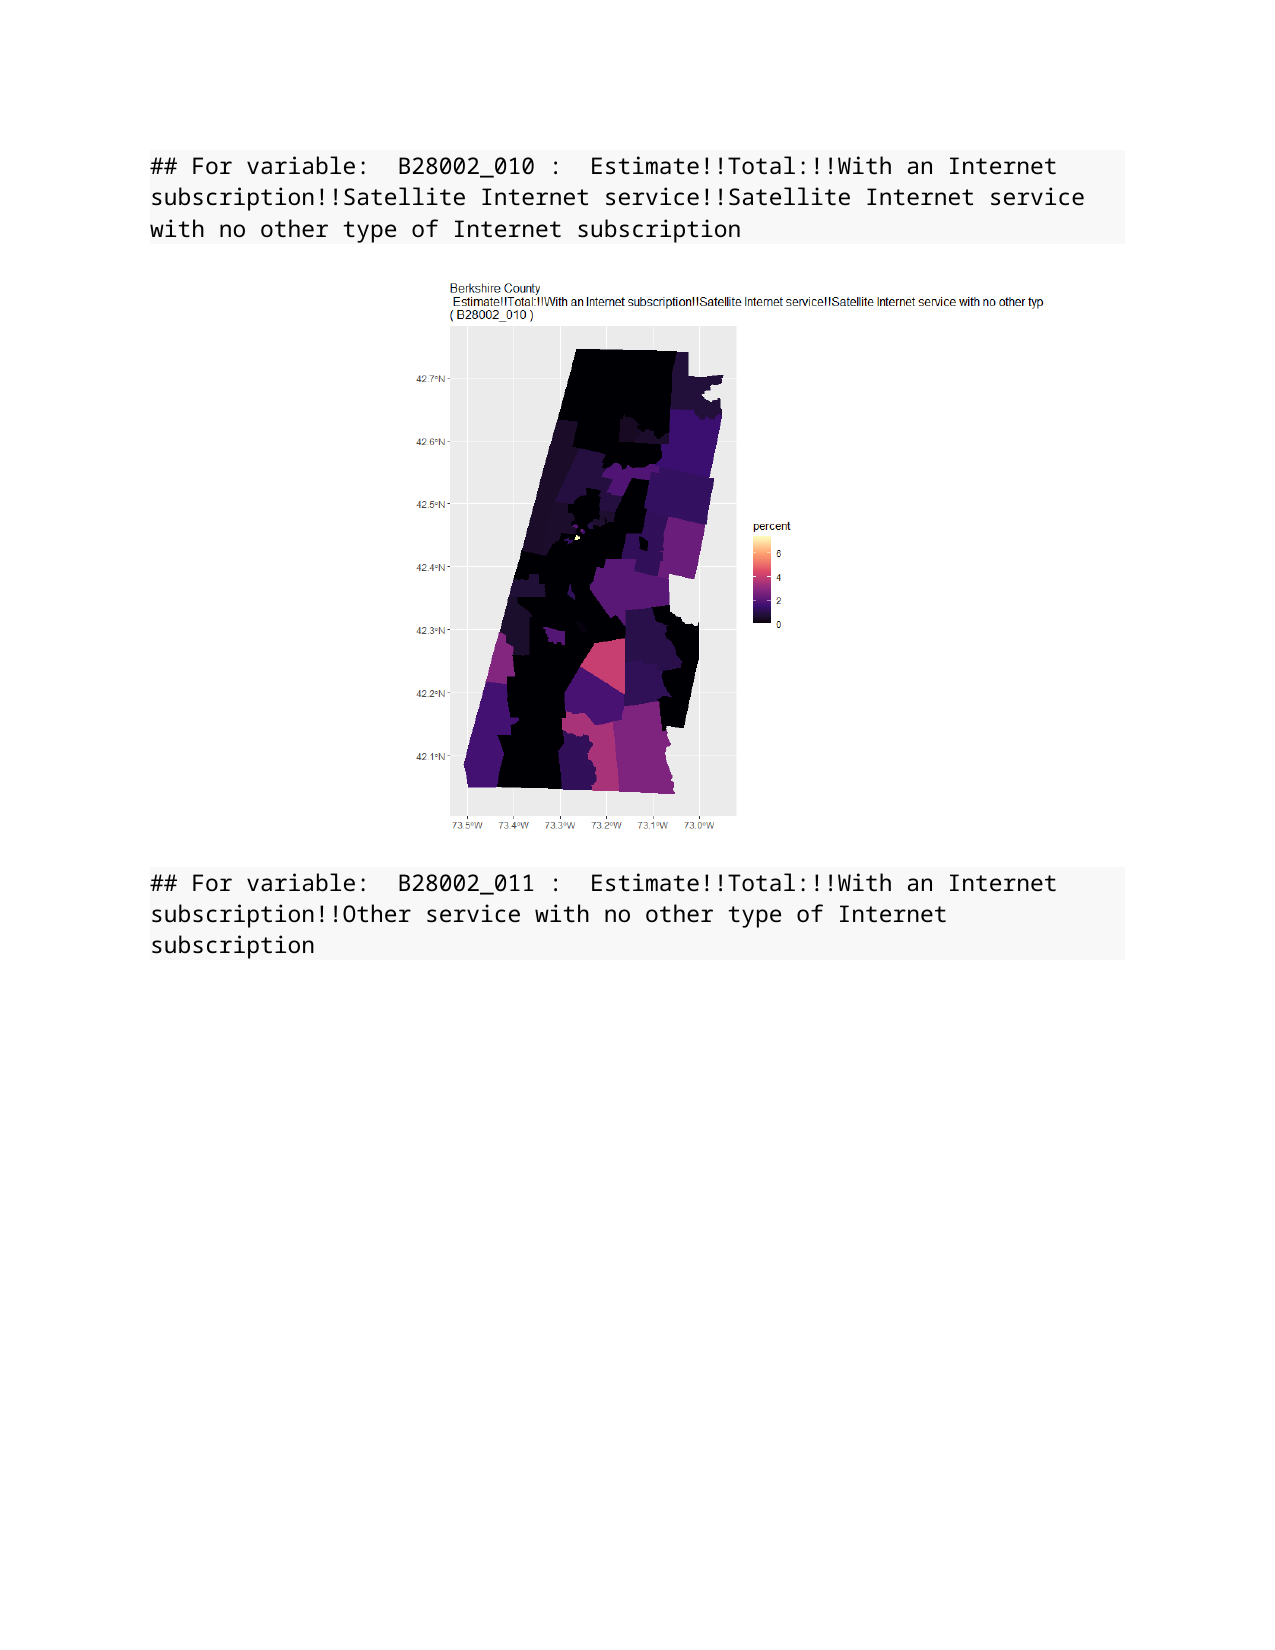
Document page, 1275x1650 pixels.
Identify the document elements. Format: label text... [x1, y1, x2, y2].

text ## For variable: B28002_010 : Estimate!!Total:!!With an Internet subscription!!Satellite Internet service!!Satellite Internet service with no other type of Internet subscription [150, 150, 1125, 244]
text ## For variable: B28002_011 : Estimate!!Total:!!With an Internet subscription!!Other service with no other type of Internet subscription [150, 867, 1125, 960]
picture [168, 264, 1044, 848]
